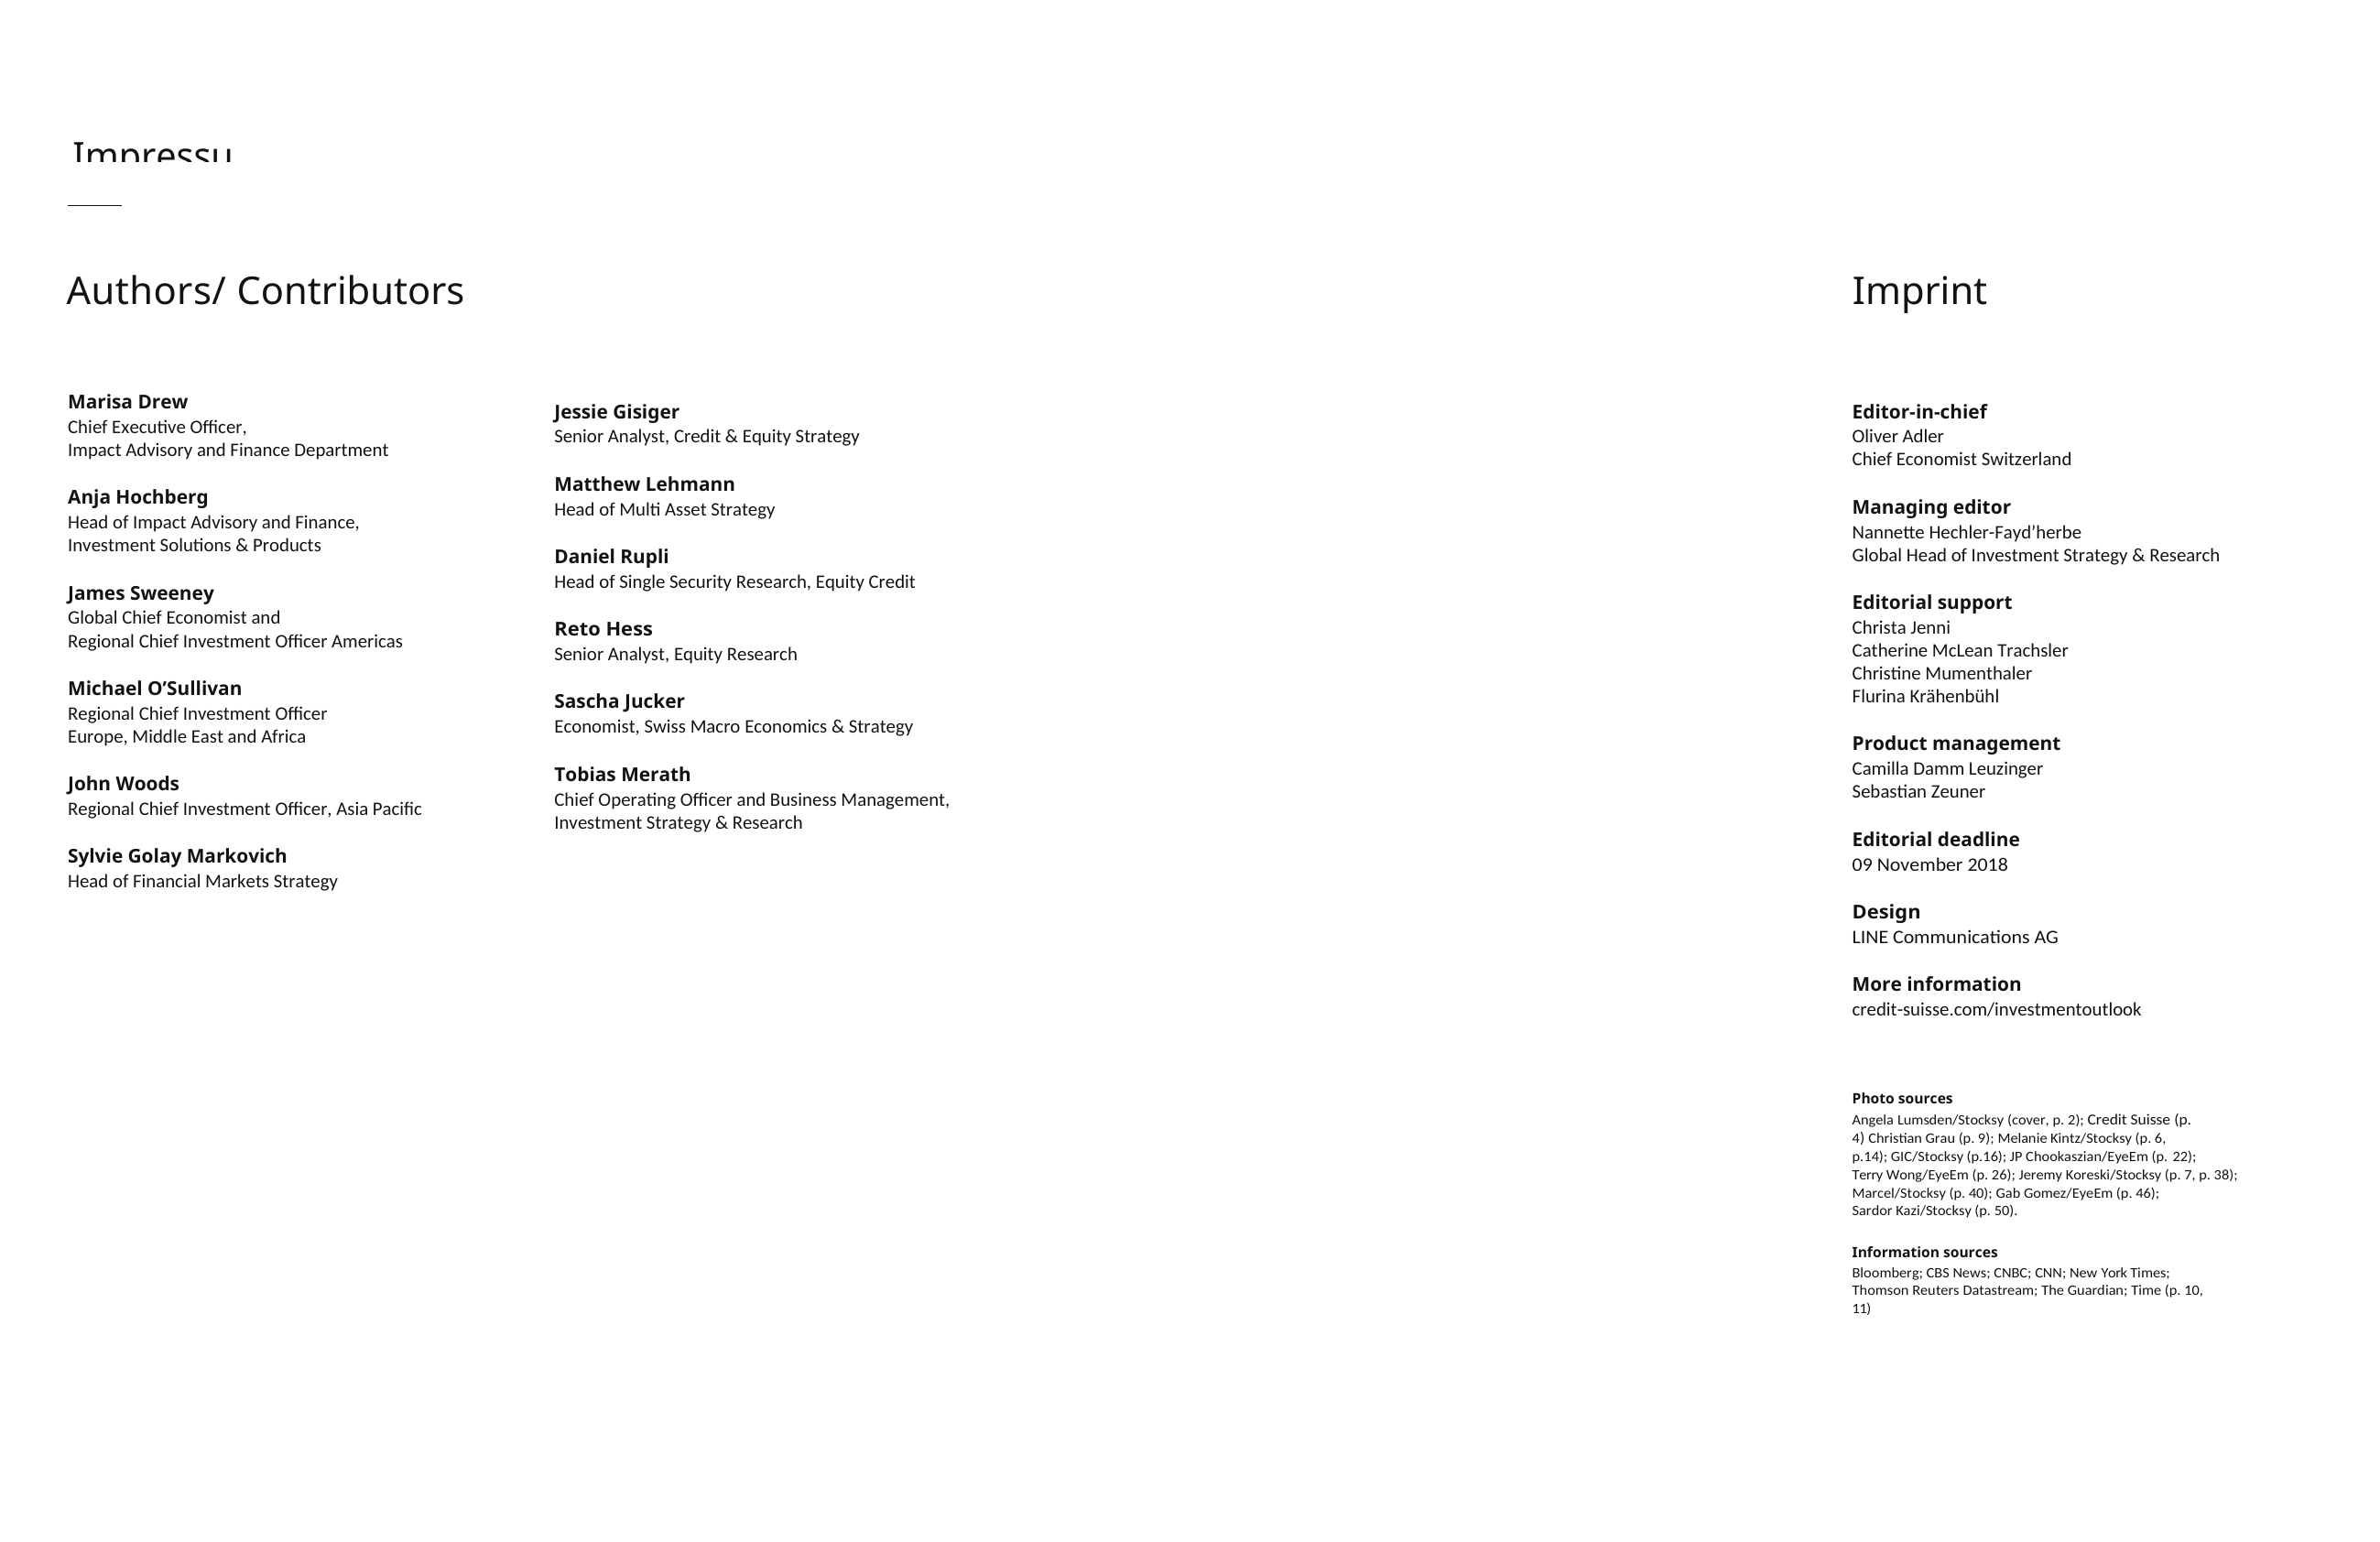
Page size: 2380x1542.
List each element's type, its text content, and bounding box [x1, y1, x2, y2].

text Senior Analyst, Credit & Equity Strategy [554, 425, 957, 448]
subtitle Editor-in-chief [1852, 398, 2380, 424]
subtitle Design [1852, 898, 2380, 924]
text Christa Jenni [1852, 615, 2380, 638]
text Bloomberg; CBS News; CNBC; CNN; New York Times; Thomson Reuters Datastream; The Guardian; Time (p. 10, 11) [1852, 1264, 2212, 1317]
text Senior Analyst, Equity Research [554, 642, 957, 666]
subtitle James Sweeney [68, 580, 429, 605]
text Head of Impact Advisory and Finance, Investment Solutions & Products [68, 511, 429, 557]
subtitle Michael O’Sullivan [68, 675, 429, 700]
text Catherine McLean Trachsler Christine Mumenthaler Flurina Krähenbühl [1852, 638, 2070, 707]
subtitle Daniel Rupli [554, 543, 957, 570]
subtitle Jessie Gisiger [554, 398, 957, 424]
subtitle Tobias Merath [554, 761, 957, 787]
text Nannette Hechler-Fayd’herbe [1852, 520, 2380, 543]
subtitle More information [1852, 971, 2380, 997]
text Economist, Swiss Macro Economics & Strategy [554, 715, 957, 738]
text Head of Financial Markets Strategy [68, 869, 429, 893]
text Angela Lumsden/Stocksy (cover, p. 2); Credit Suisse (p. 4) Christian Grau (p. 9); Melanie Kintz/Stocksy (p. 6, p.14); GIC/Stocksy (p.16); JP Chookaszian/EyeEm (p. 22); [1852, 1110, 2197, 1166]
text Global Head of Investment Strategy & Research [1852, 543, 2380, 566]
text Product management Camilla Damm Leuzinger Sebastian Zeuner [1852, 730, 2070, 803]
subtitle Marisa Drew [68, 388, 429, 415]
text LINE Communications AG [1852, 925, 2380, 948]
subtitle John Woods [68, 770, 429, 797]
text Chief Operating Officer and Business Management, Investment Strategy & Research [554, 787, 957, 833]
subtitle Authors/ Contributors Imprint [66, 264, 2380, 315]
text Sardor Kazi/Stocksy (p. 50). [1852, 1201, 2380, 1219]
text Photo sources [1852, 1089, 2380, 1108]
text Oliver Adler [1852, 425, 2380, 448]
text 09 November 2018 [1852, 852, 2380, 875]
text Global Chief Economist and [68, 606, 429, 629]
subtitle Anja Hochberg [68, 483, 429, 510]
subtitle Editorial deadline [1852, 826, 2380, 852]
text Regional Chief Investment Officer Europe, Middle East and Africa [68, 701, 386, 747]
subtitle Reto Hess [554, 615, 957, 642]
text Chief Economist Switzerland [1852, 448, 2380, 471]
text Information sources [1852, 1243, 2380, 1262]
text Regional Chief Investment Officer Americas [68, 629, 429, 652]
subtitle Managing editor [1852, 494, 2380, 519]
text Regional Chief Investment Officer, Asia Pacific [68, 797, 429, 820]
subtitle Sascha Jucker [554, 689, 957, 714]
text Chief Executive Officer, [68, 415, 429, 438]
text Terry Wong/EyeEm (p. 26); Jeremy Koreski/Stocksy (p. 7, p. 38); Marcel/Stocksy (p. 40); Gab Gomez/EyeEm (p. 46); [1852, 1166, 2241, 1201]
subtitle Matthew Lehmann [554, 471, 957, 496]
text Impact Advisory and Finance Department [68, 438, 429, 461]
text Head of Multi Asset Strategy [554, 497, 957, 520]
subtitle Editorial support [1852, 589, 2380, 615]
text credit-suisse.com/investmentoutlook [1852, 997, 2380, 1020]
subtitle Sylvie Golay Markovich [68, 842, 429, 869]
text Head of Single Security Research, Equity Credit [554, 570, 957, 592]
